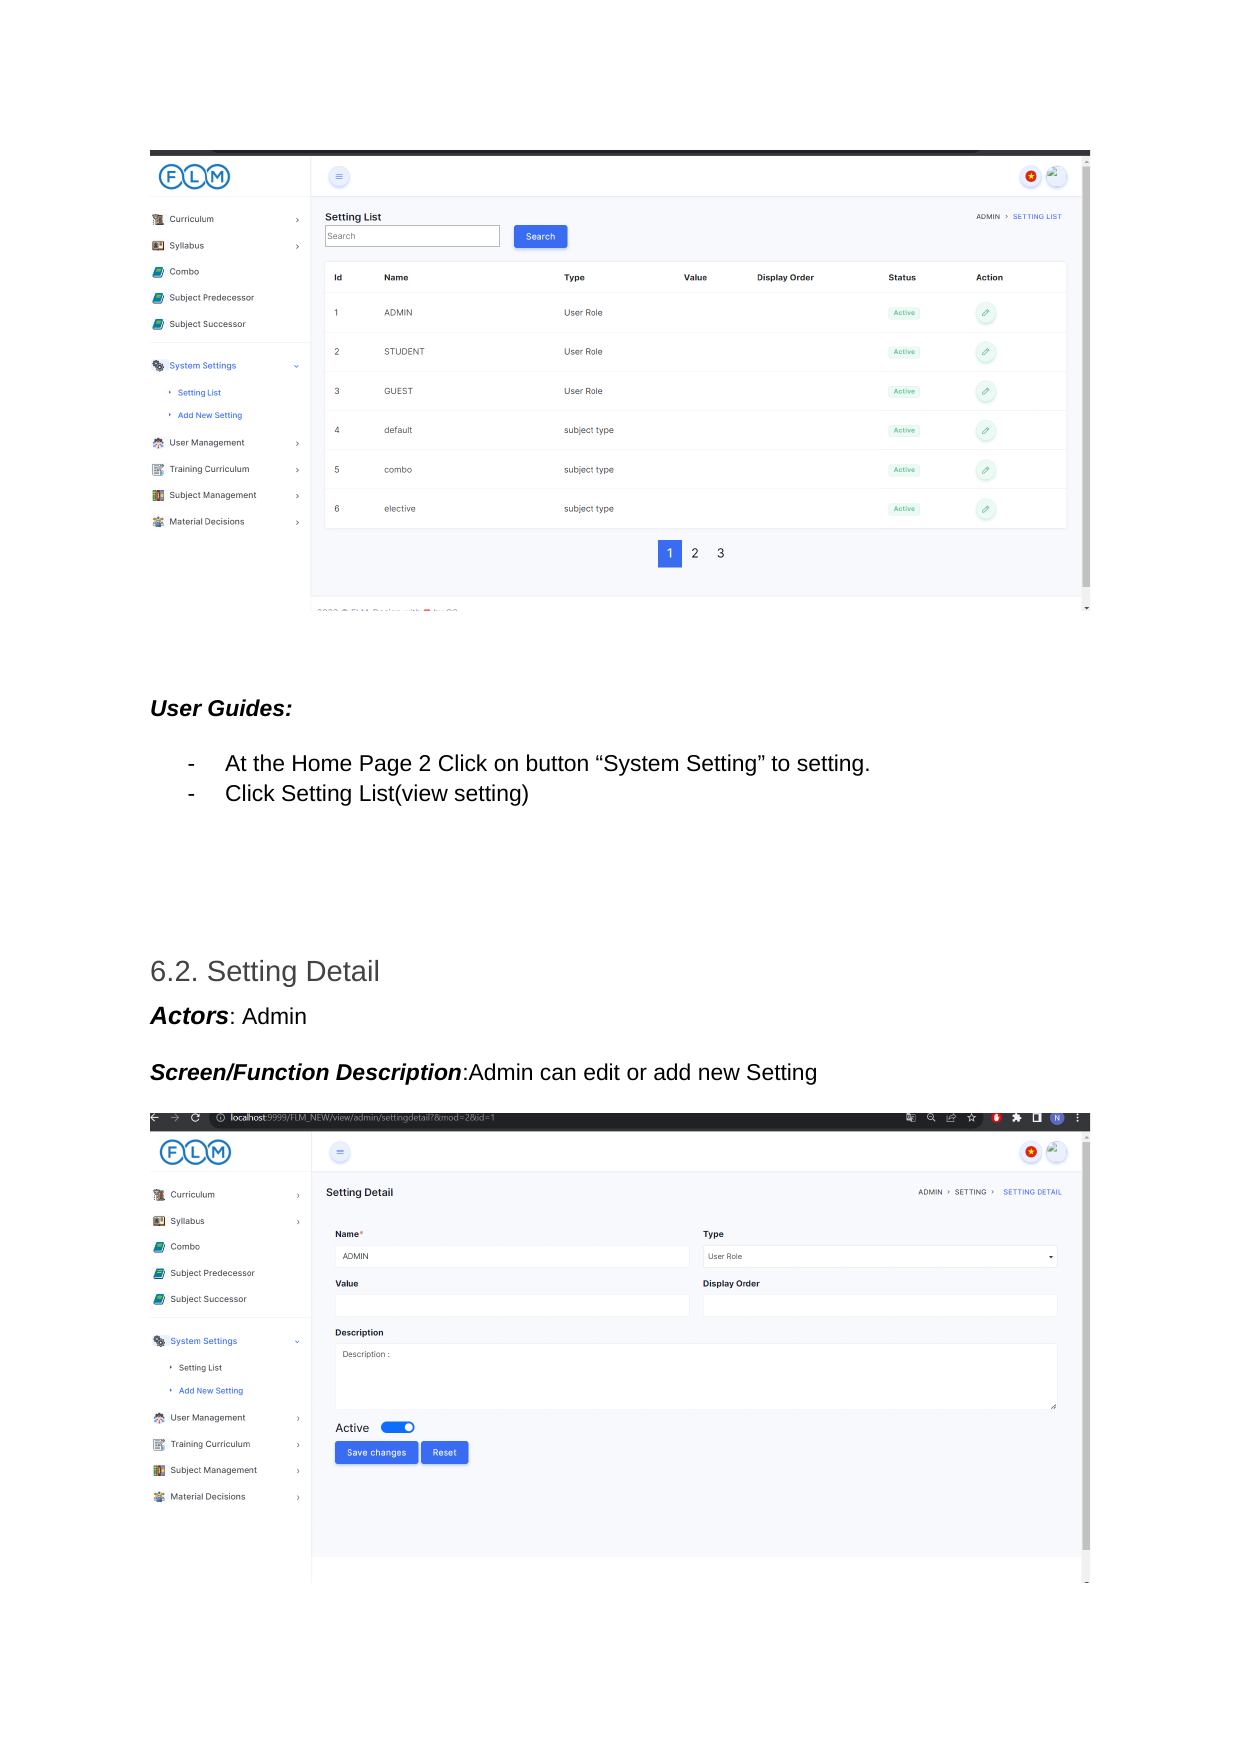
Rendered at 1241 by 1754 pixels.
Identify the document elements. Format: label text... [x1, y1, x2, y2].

picture [150, 150, 1091, 611]
text Actors: Admin [150, 1001, 1090, 1029]
subtitle 6.2. Setting Detail [150, 954, 1090, 987]
text Screen/Function Description:Admin can edit or add new Setting [150, 1059, 1090, 1085]
list Click Setting List(view setting) [187, 780, 1090, 806]
picture [150, 1113, 1091, 1583]
list At the Home Page 2 Click on button “System Setting” to setting. [187, 750, 1090, 776]
text User Guides: [150, 694, 1090, 721]
